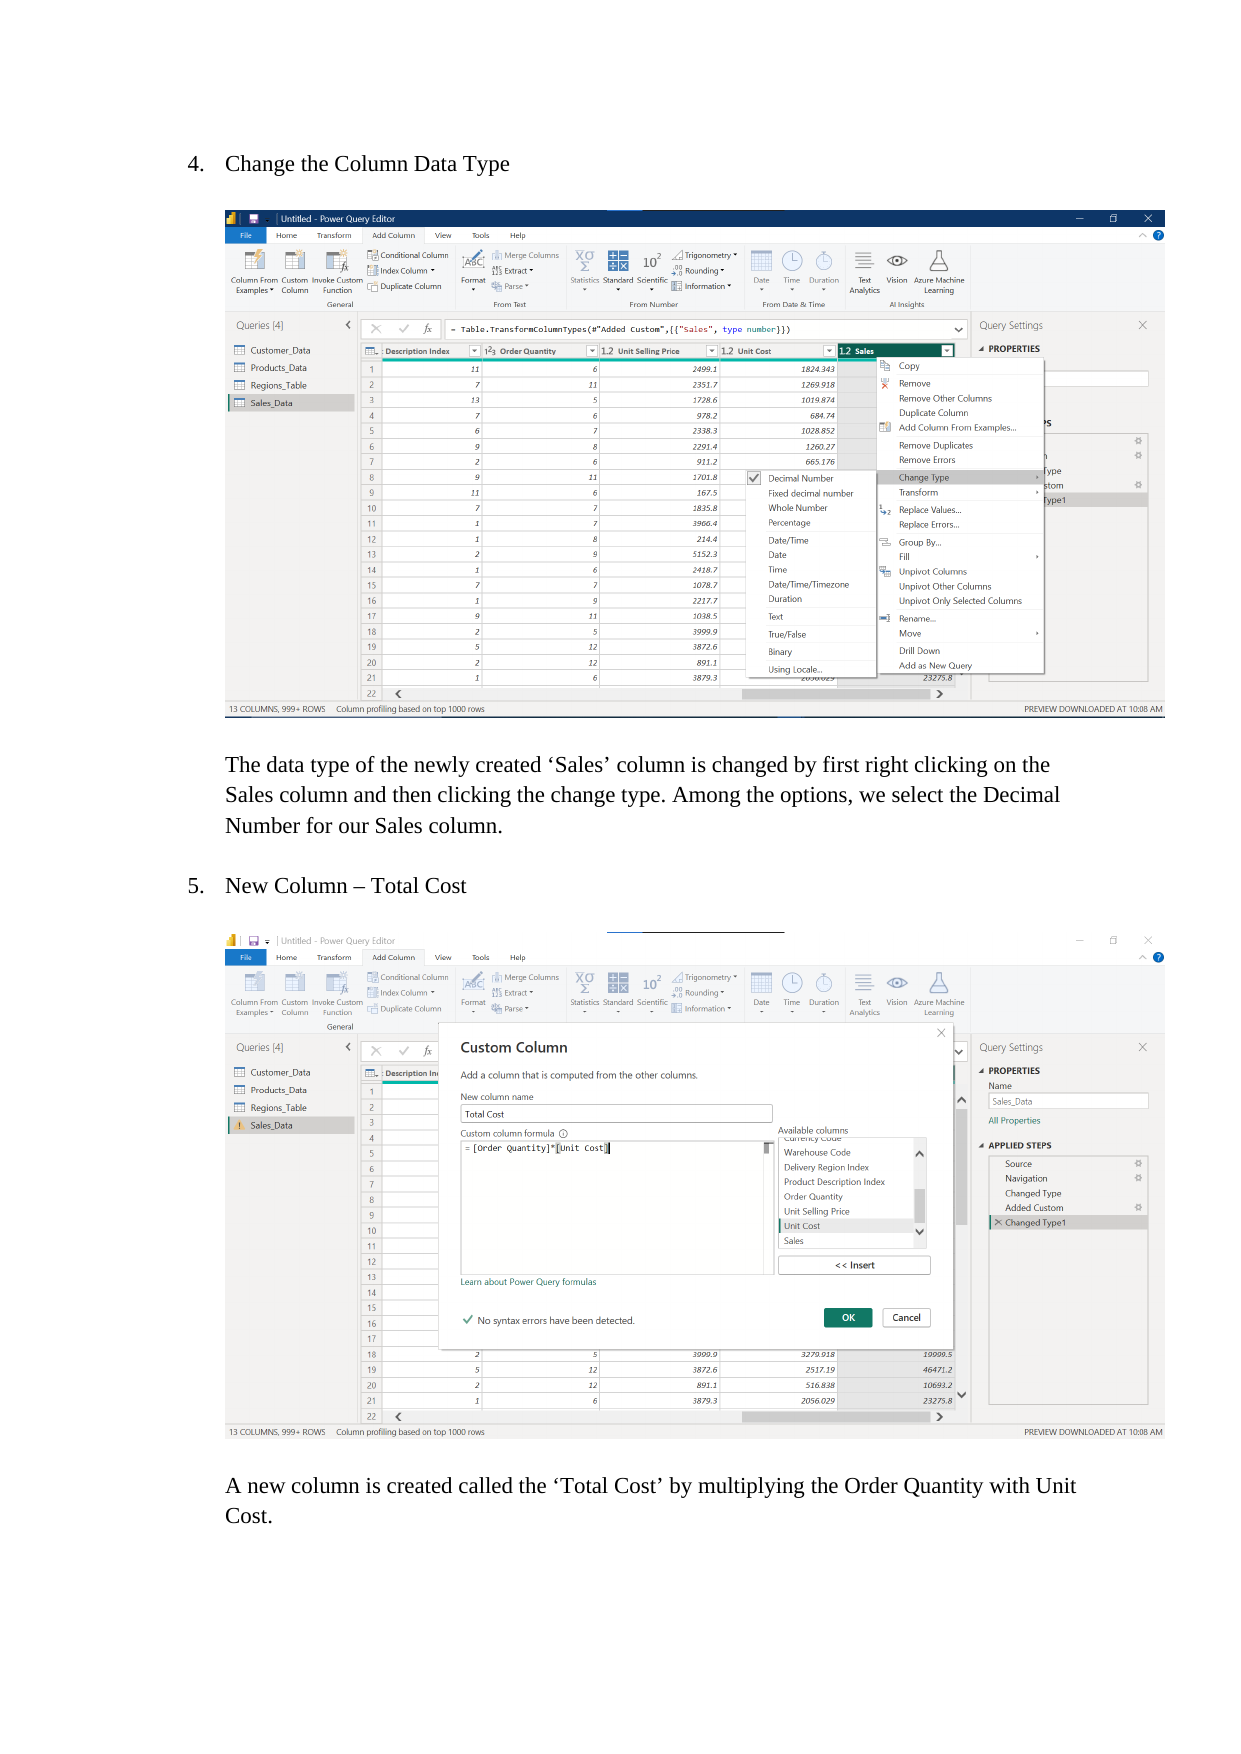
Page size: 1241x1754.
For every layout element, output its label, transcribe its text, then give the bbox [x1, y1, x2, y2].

text The data type of the newly created ‘Sales’ column is changed by first right clicking on the Sales column and then clicking the change type. Among the options, we select the Decimal Number for our Sales column. [225, 751, 1090, 838]
list Change the Column Data Type [187, 150, 1090, 176]
picture [225, 210, 1165, 718]
picture [225, 932, 1165, 1439]
list New Column – Total Cost [187, 872, 1090, 898]
text A new column is created called the ‘Total Cost’ by multiplying the Order Quantity with Unit Cost. [225, 1472, 1090, 1529]
